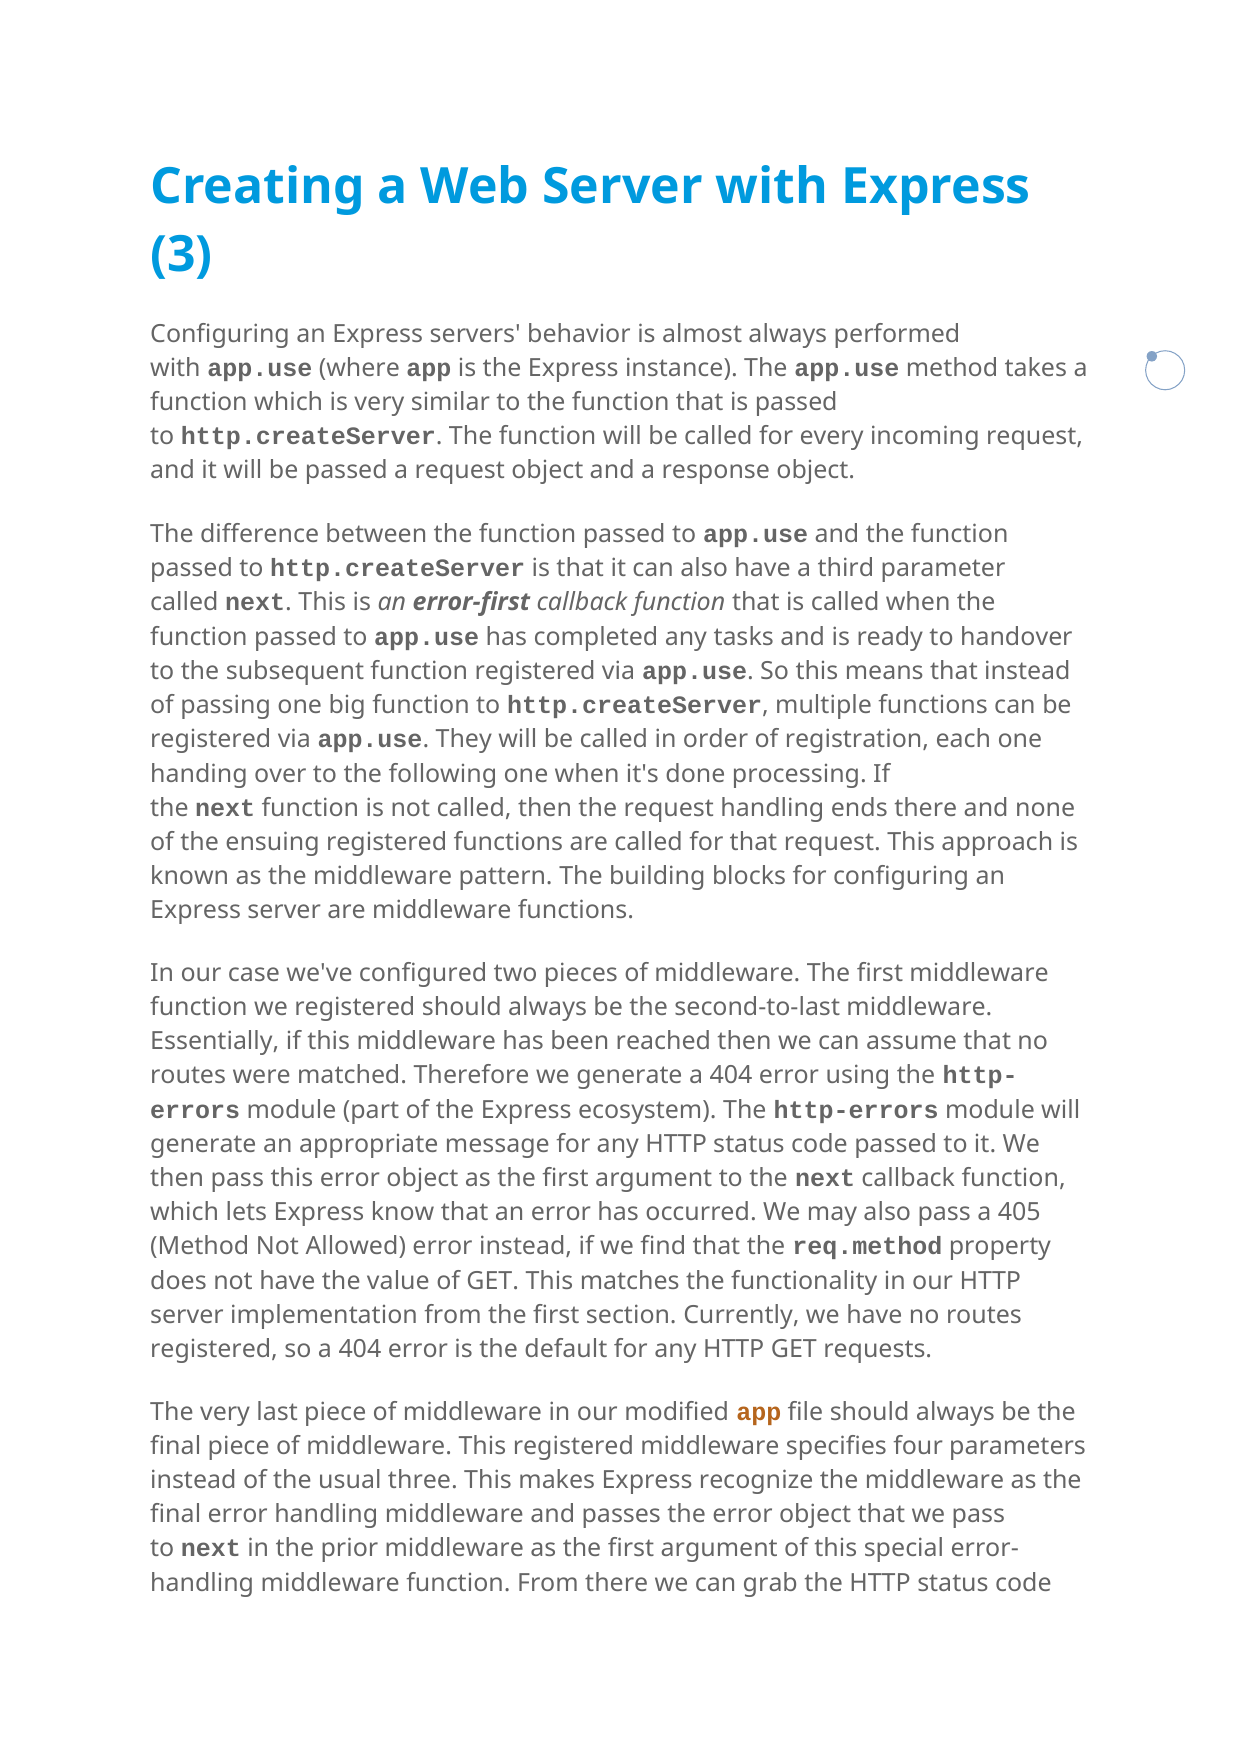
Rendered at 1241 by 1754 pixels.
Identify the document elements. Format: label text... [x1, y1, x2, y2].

subtitle Creating a Web Server with Express (3) [150, 150, 1090, 286]
text Configuring an Express servers' behavior is almost always performed with app.use (where app is the Express instance). The app.use method takes a function which is very similar to the function that is passed to http.createServer. The function will be called for every incoming request, and it will be passed a request object and a response object. [150, 315, 1090, 486]
text The difference between the function passed to app.use and the function passed to http.createServer is that it can also have a third parameter called next. This is an error-first callback function that is called when the function passed to app.use has completed any tasks and is ready to handover to the subsequent function registered via app.use. So this means that instead of passing one big function to http.createServer, multiple functions can be registered via app.use. They will be called in order of registration, each one handing over to the following one when it's done processing. If the next function is not called, then the request handling ends there and none of the ensuing registered functions are called for that request. This approach is known as the middleware pattern. The building blocks for configuring an Express server are middleware functions. [150, 515, 1090, 926]
text In our case we've configured two pieces of middleware. The first middleware function we registered should always be the second-to-last middleware. Essentially, if this middleware has been reached then we can assume that no routes were matched. Therefore we generate a 404 error using the http-errors module (part of the Express ecosystem). The http-errors module will generate an appropriate message for any HTTP status code passed to it. We then pass this error object as the first argument to the next callback function, which lets Express know that an error has occurred. We may also pass a 405 (Method Not Allowed) error instead, if we find that the req.method property does not have the value of GET. This matches the functionality in our HTTP server implementation from the first section. Currently, we have no routes registered, so a 404 error is the default for any HTTP GET requests. [150, 955, 1090, 1364]
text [150, 1394, 1090, 1598]
